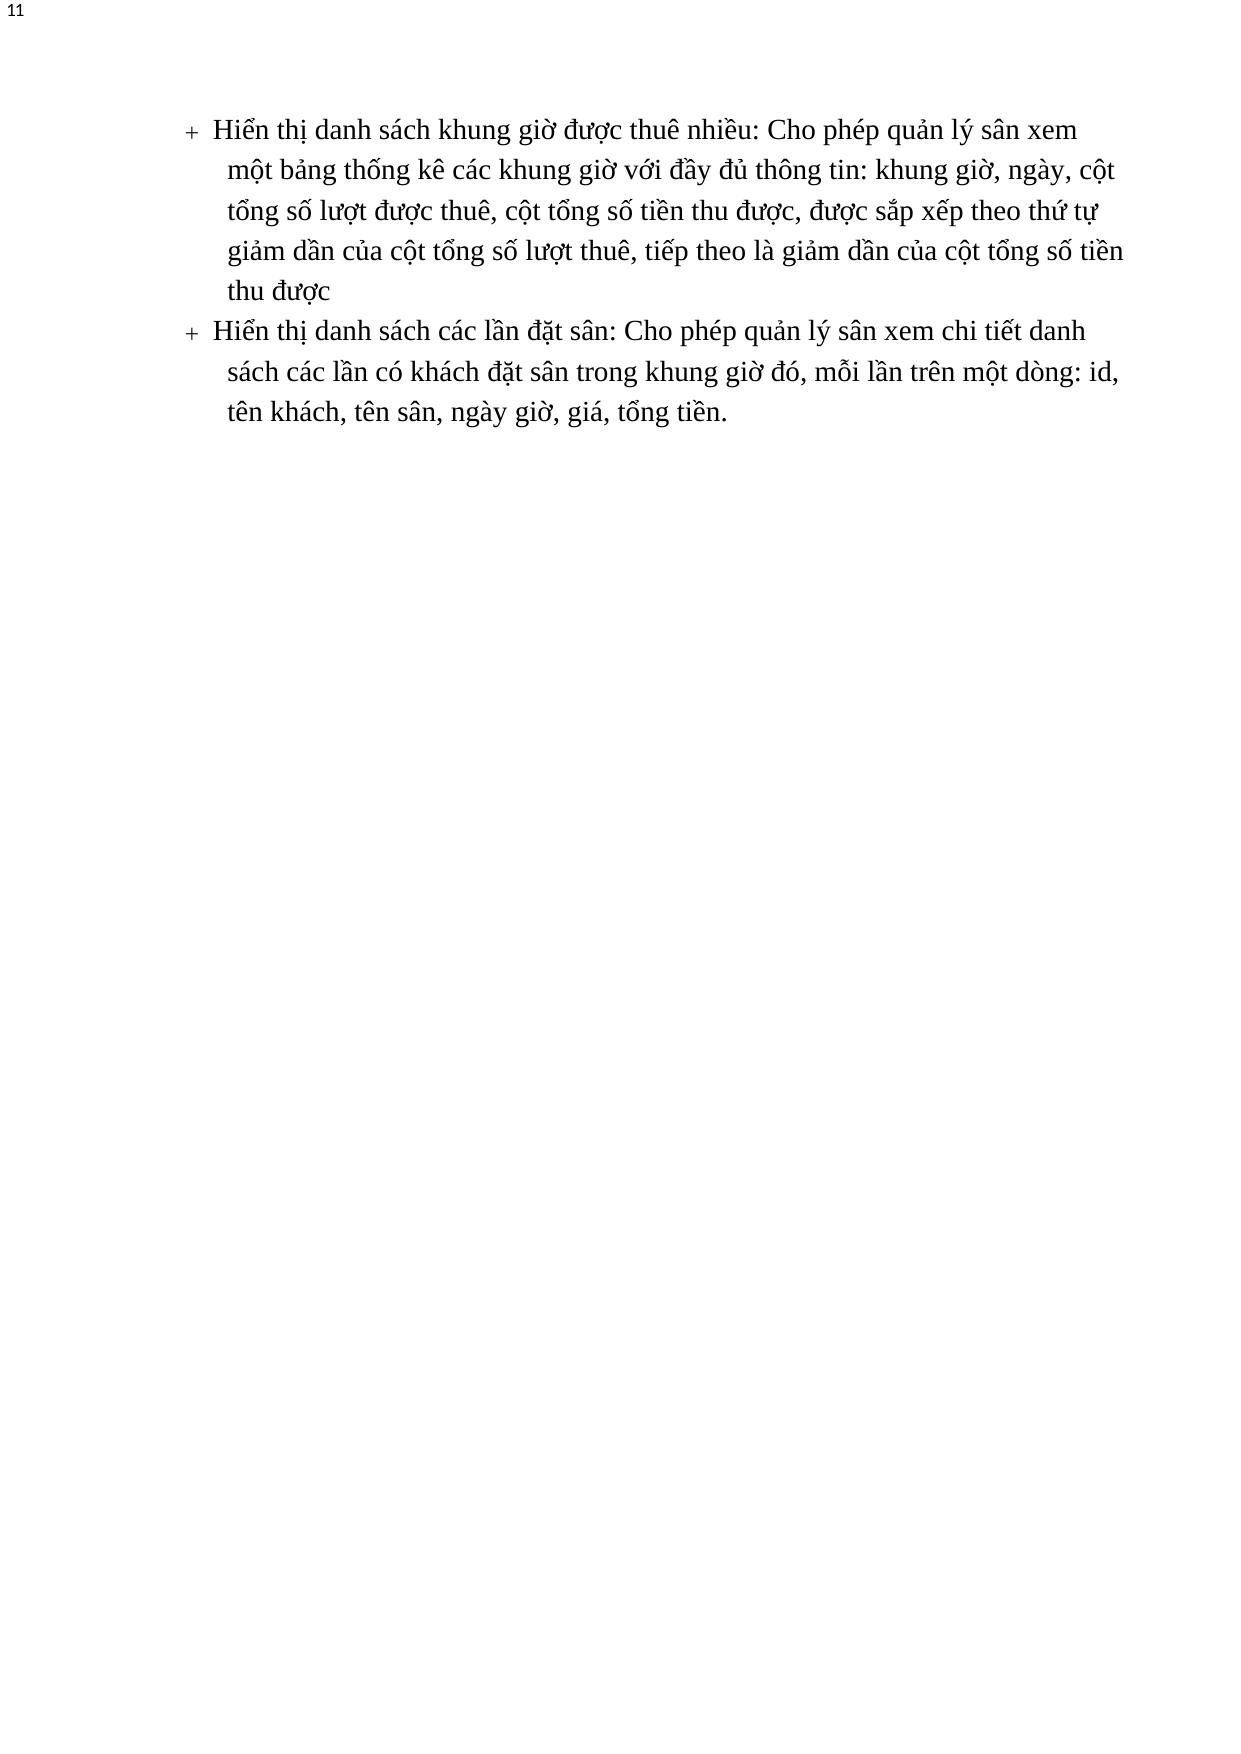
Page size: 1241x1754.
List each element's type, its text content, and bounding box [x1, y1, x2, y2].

text ＋ Hiển thị danh sách các lần đặt sân: Cho phép quản lý sân xem chi tiết danh sách các lần có khách đặt sân trong khung giờ đó, mỗi lần trên một dòng: id, tên khách, tên sân, ngày giờ, giá, tổng tiền. [183, 313, 1132, 427]
text ＋ Hiển thị danh sách khung giờ được thuê nhiều: Cho phép quản lý sân xem một bảng thống kê các khung giờ với đầy đủ thông tin: khung giờ, ngày, cột tổng số lượt được thuê, cột tổng số tiền thu được, được sắp xếp theo thứ tự giảm dần của cột tổng số lượt thuê, tiếp theo là giảm dần của cột tổng số tiền thu được [183, 112, 1124, 307]
